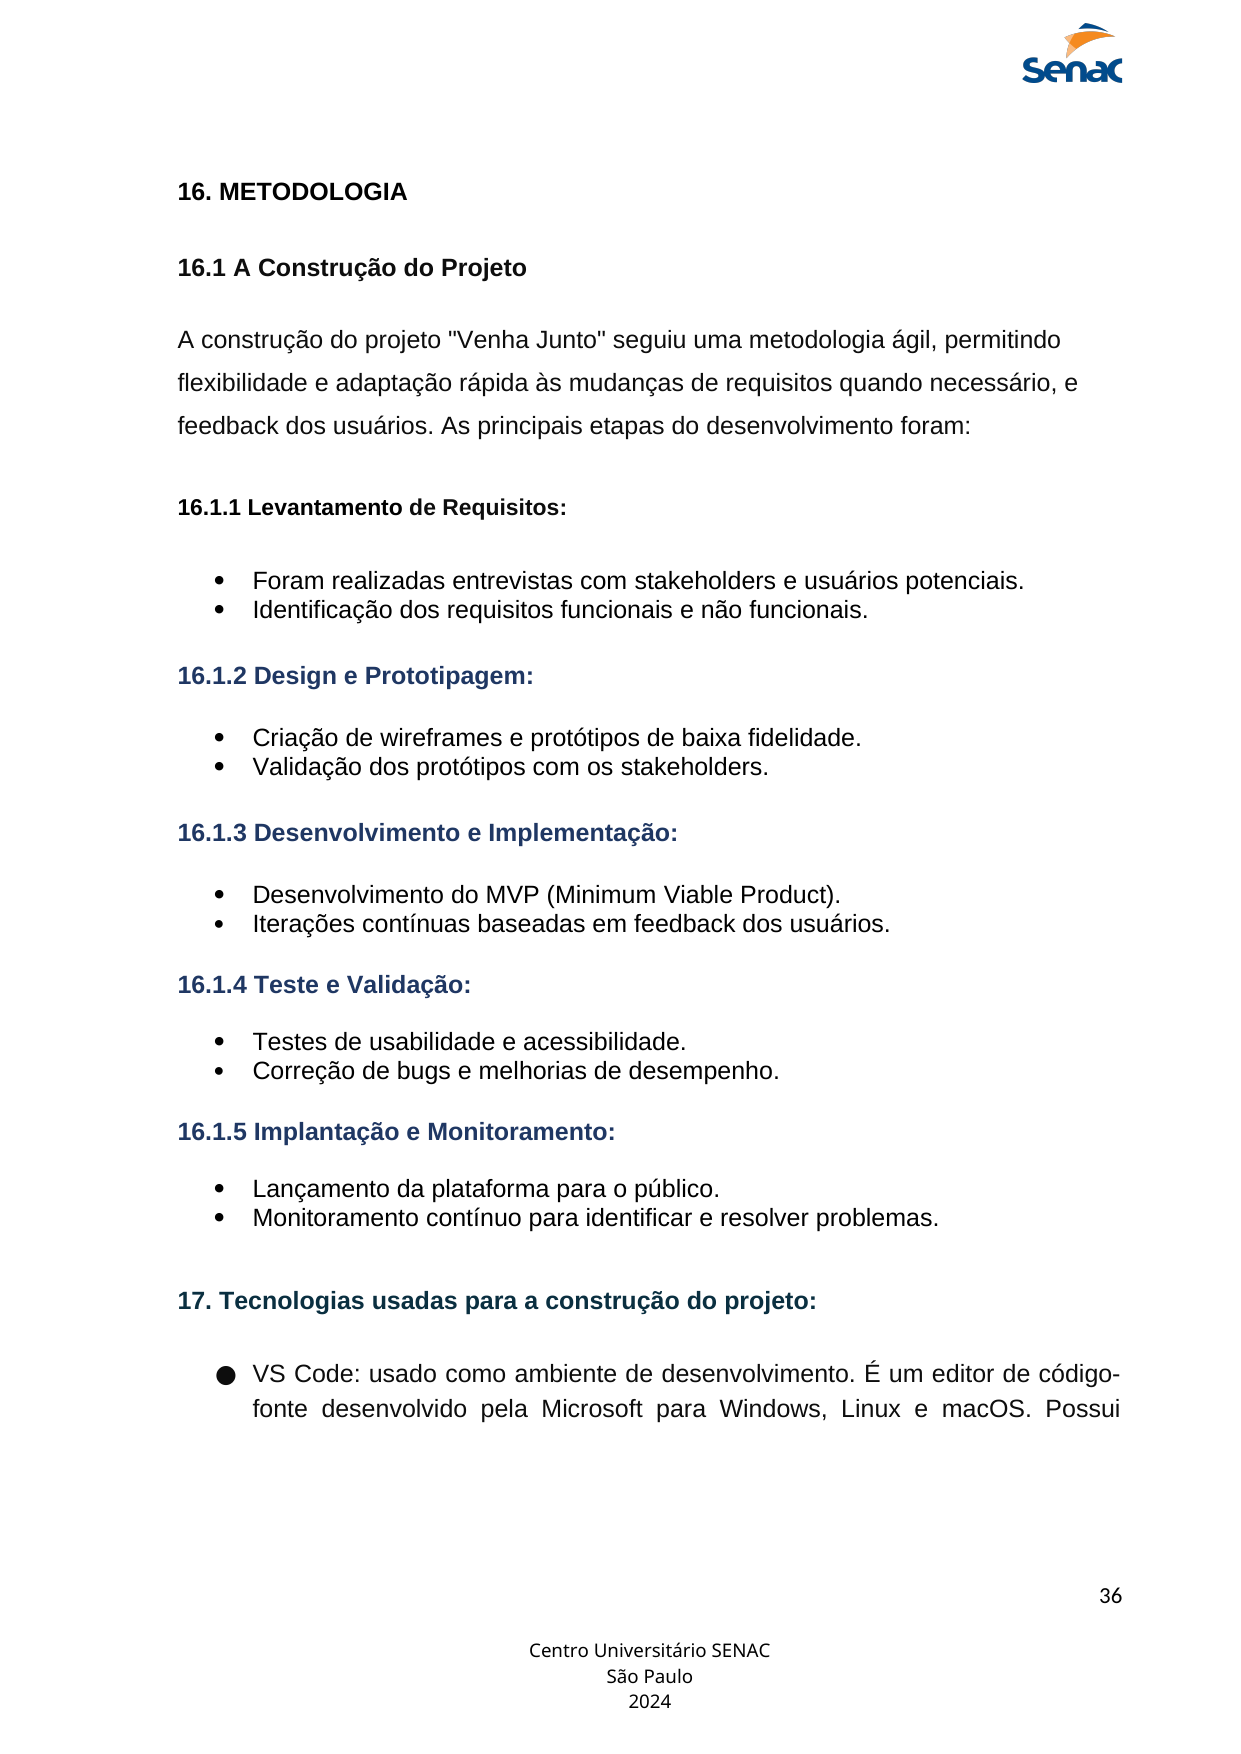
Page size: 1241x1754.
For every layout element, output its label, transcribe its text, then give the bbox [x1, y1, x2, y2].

subtitle 16.1 A Construção do Projeto [177, 253, 1122, 282]
picture [1022, 23, 1123, 83]
list Desenvolvimento do MVP (Minimum Viable Product). [215, 880, 1122, 909]
subtitle 16.1.5 Implantação e Monitoramento: [177, 1117, 1122, 1146]
subtitle 16.1.2 Design e Prototipagem: [177, 661, 1122, 690]
subtitle 16.1.4 Teste e Validação: [177, 970, 1122, 999]
subtitle 16. METODOLOGIA [177, 177, 1122, 206]
list Foram realizadas entrevistas com stakeholders e usuários potenciais. [215, 566, 1122, 595]
list Validação dos protótipos com os stakeholders. [215, 752, 1122, 781]
list Identificação dos requisitos funcionais e não funcionais. [215, 595, 1122, 624]
text A construção do projeto "Venha Junto" seguiu uma metodologia ágil, permitindo flexibilidade e adaptação rápida às mudanças de requisitos quando necessário, e feedback dos usuários. As principais etapas do desenvolvimento foram: [177, 325, 1122, 440]
list Lançamento da plataforma para o público. [215, 1174, 1122, 1203]
list Iterações contínuas baseadas em feedback dos usuários. [215, 909, 1122, 966]
subtitle 17. Tecnologias usadas para a construção do projeto: [177, 1286, 1122, 1315]
list Testes de usabilidade e acessibilidade. [215, 1027, 1122, 1056]
list Monitoramento contínuo para identificar e resolver problemas. [215, 1203, 1122, 1232]
subtitle 16.1.3 Desenvolvimento e Implementação: [177, 818, 1122, 880]
list Criação de wireframes e protótipos de baixa fidelidade. [215, 723, 1122, 752]
list Correção de bugs e melhorias de desempenho. [215, 1056, 1122, 1085]
text 16.1.1 Levantamento de Requisitos: [177, 454, 1122, 520]
